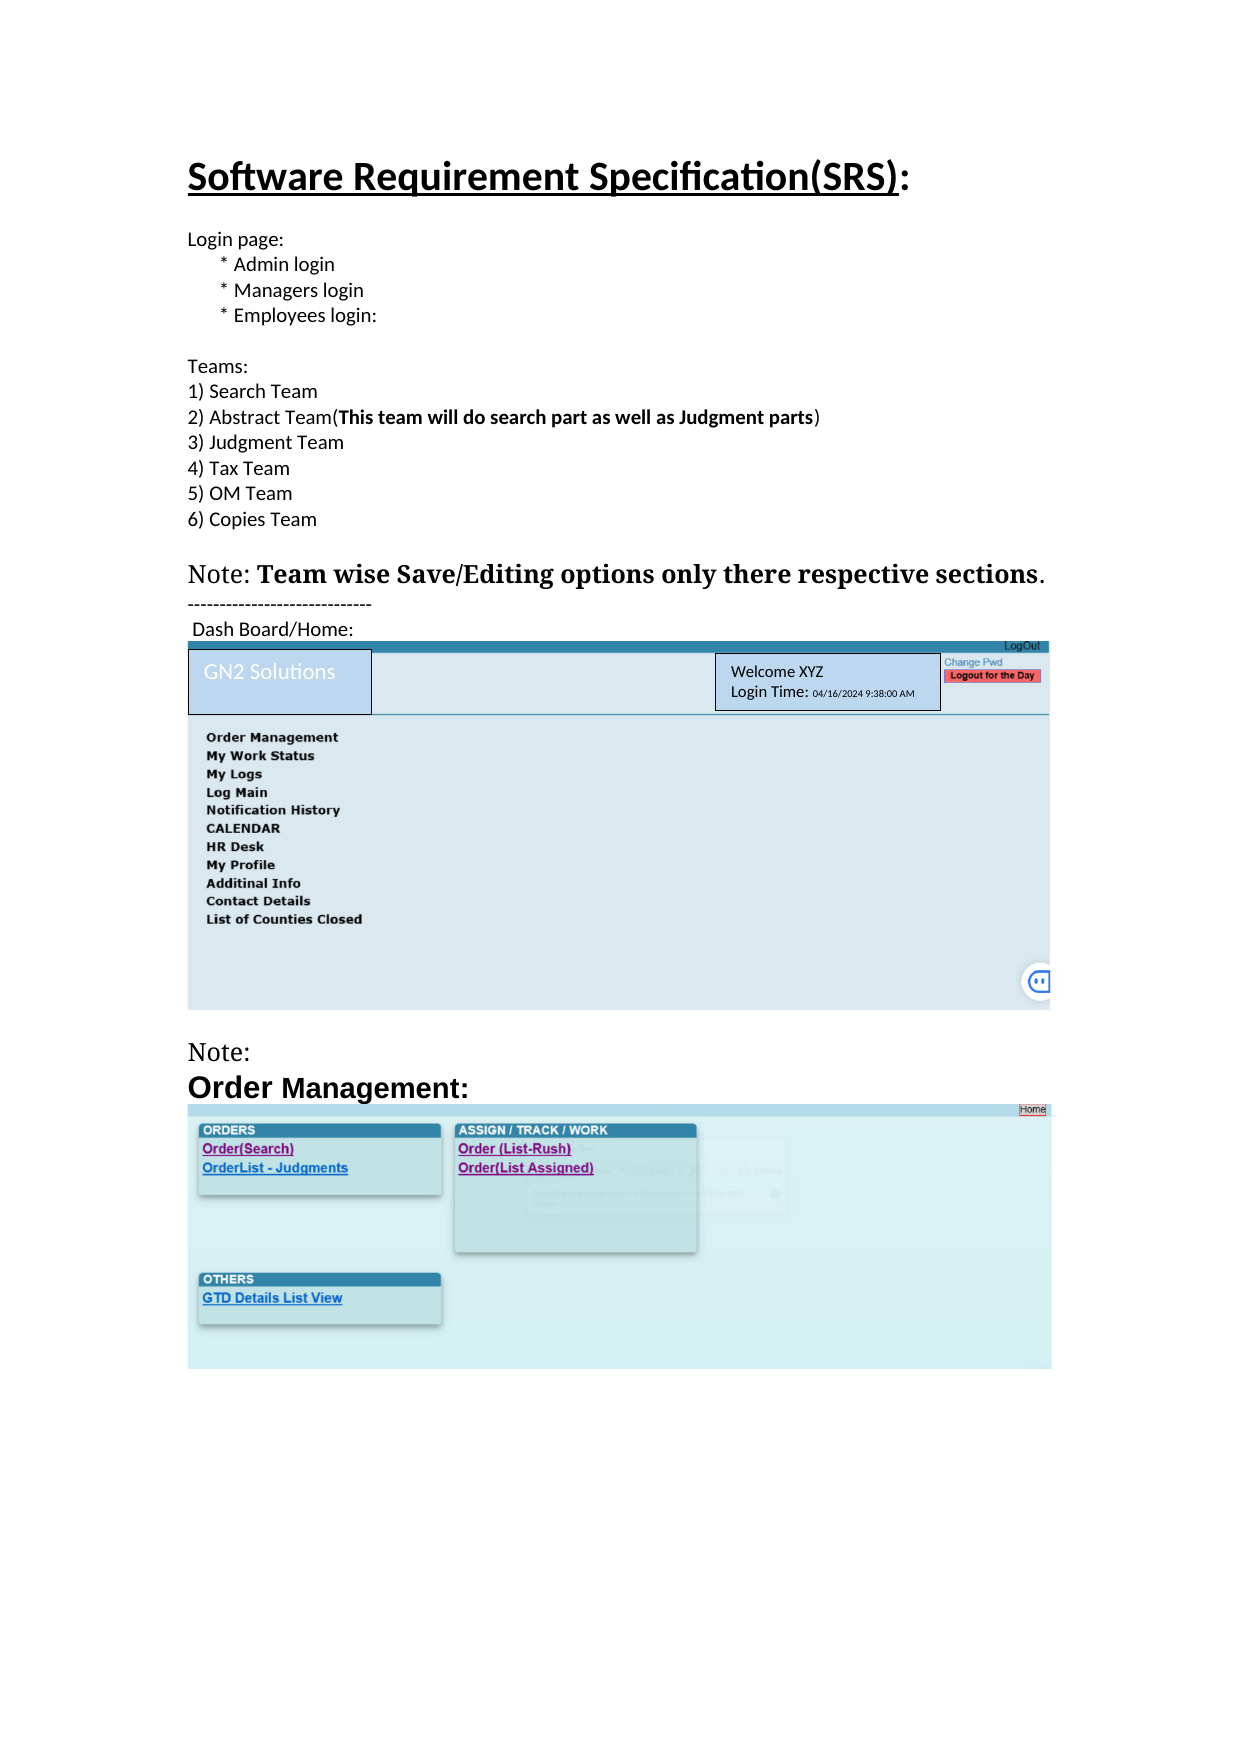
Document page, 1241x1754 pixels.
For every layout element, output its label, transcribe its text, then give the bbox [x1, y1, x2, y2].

text Login page: [187, 226, 1053, 252]
list Abstract Team(This team will do search part as well as Judgment parts) [187, 404, 1053, 429]
list OM Team [187, 480, 1053, 506]
list Copies Team [187, 506, 1053, 531]
list Note: Team wise Save/Editing options only there respective sections. [187, 557, 1053, 591]
text * Managers login [187, 277, 1053, 302]
list Judgment Team [187, 429, 1053, 455]
text Order Management: [187, 1069, 1053, 1105]
text Software Requirement Specification(SRS): [187, 150, 1053, 201]
text ----------------------------- [187, 591, 1053, 616]
list Search Team [187, 379, 1053, 404]
text * Employees login: [187, 302, 1053, 328]
text Teams: [187, 353, 1053, 379]
text Dash Board/Home: [187, 616, 1053, 642]
picture [187, 641, 1051, 1010]
text Note: [187, 1035, 1053, 1069]
text * Admin login [187, 252, 1053, 277]
picture [187, 1104, 1052, 1369]
list Tax Team [187, 455, 1053, 480]
